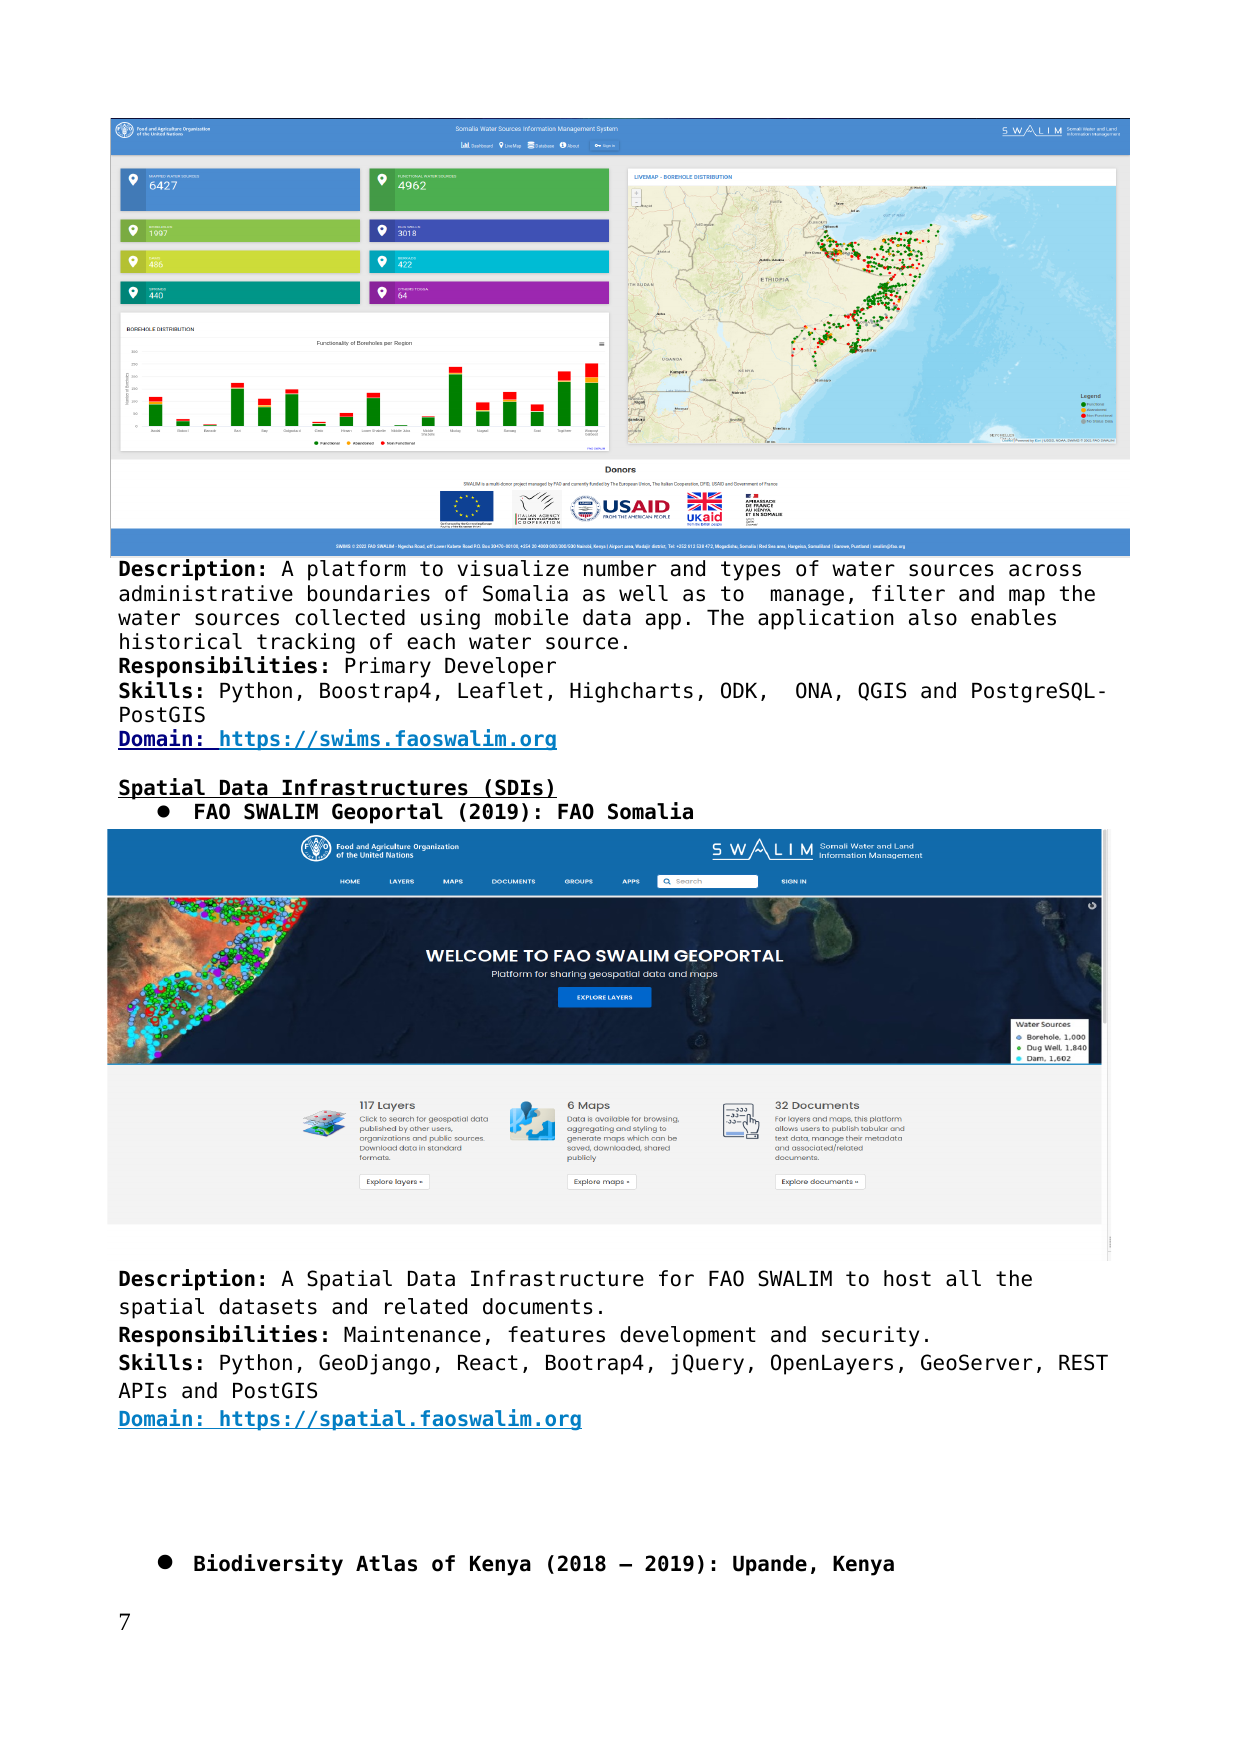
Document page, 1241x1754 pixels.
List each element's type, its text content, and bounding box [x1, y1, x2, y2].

list Biodiversity Atlas of Kenya (2018 – 2019): Upande, Kenya [156, 1552, 1122, 1577]
text Skills: Python, GeoDjango, React, Bootrap4, jQuery, OpenLayers, GeoServer, REST APIs and PostGIS [118, 1351, 1122, 1403]
picture [107, 829, 1112, 1261]
picture [110, 118, 1130, 558]
list FAO SWALIM Geoportal (2019): FAO Somalia [156, 800, 1122, 824]
list Domain: https://spatial.faoswalim.org [118, 1407, 1122, 1431]
text Domain: https://swims.faoswalim.org [118, 727, 1122, 752]
text Description: A platform to visualize number and types of water sources across administrative boundaries of Somalia as well as to manage, filter and map the water sources collected using mobile data app. The application also enables historical tracking of each water source. [118, 558, 1122, 654]
text Skills: Python, Boostrap4, Leaflet, Highcharts, ODK, ONA, QGIS and PostgreSQL- PostGIS [118, 679, 1122, 727]
list Responsibilities: Maintenance, features development and security. [118, 1323, 1122, 1347]
list Spatial Data Infrastructures (SDIs) [118, 776, 1122, 800]
text Responsibilities: Primary Developer [118, 654, 1122, 679]
